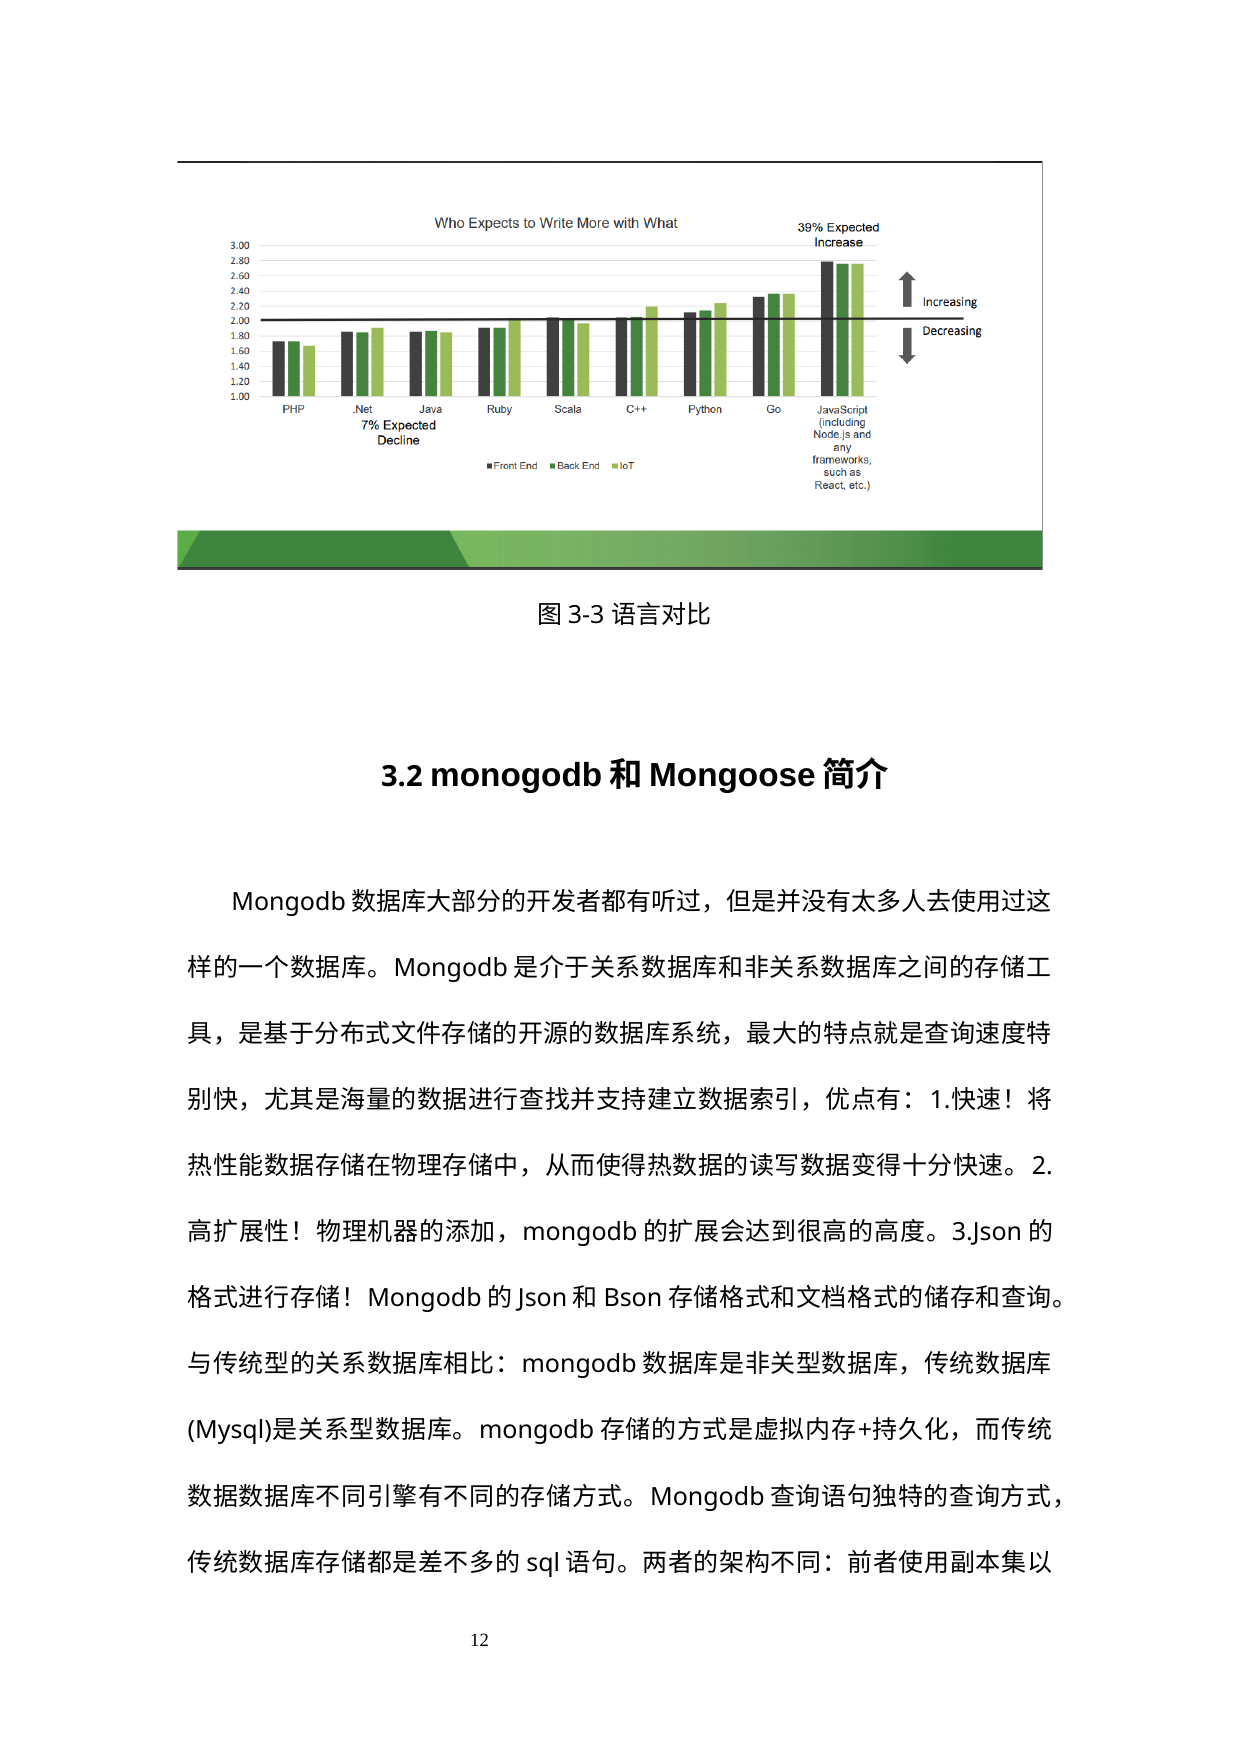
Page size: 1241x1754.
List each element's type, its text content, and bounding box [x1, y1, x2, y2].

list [187, 867, 1053, 1593]
picture [177, 161, 1043, 570]
subtitle 3.2 monogodb和Mongoose简介 [187, 739, 1053, 805]
